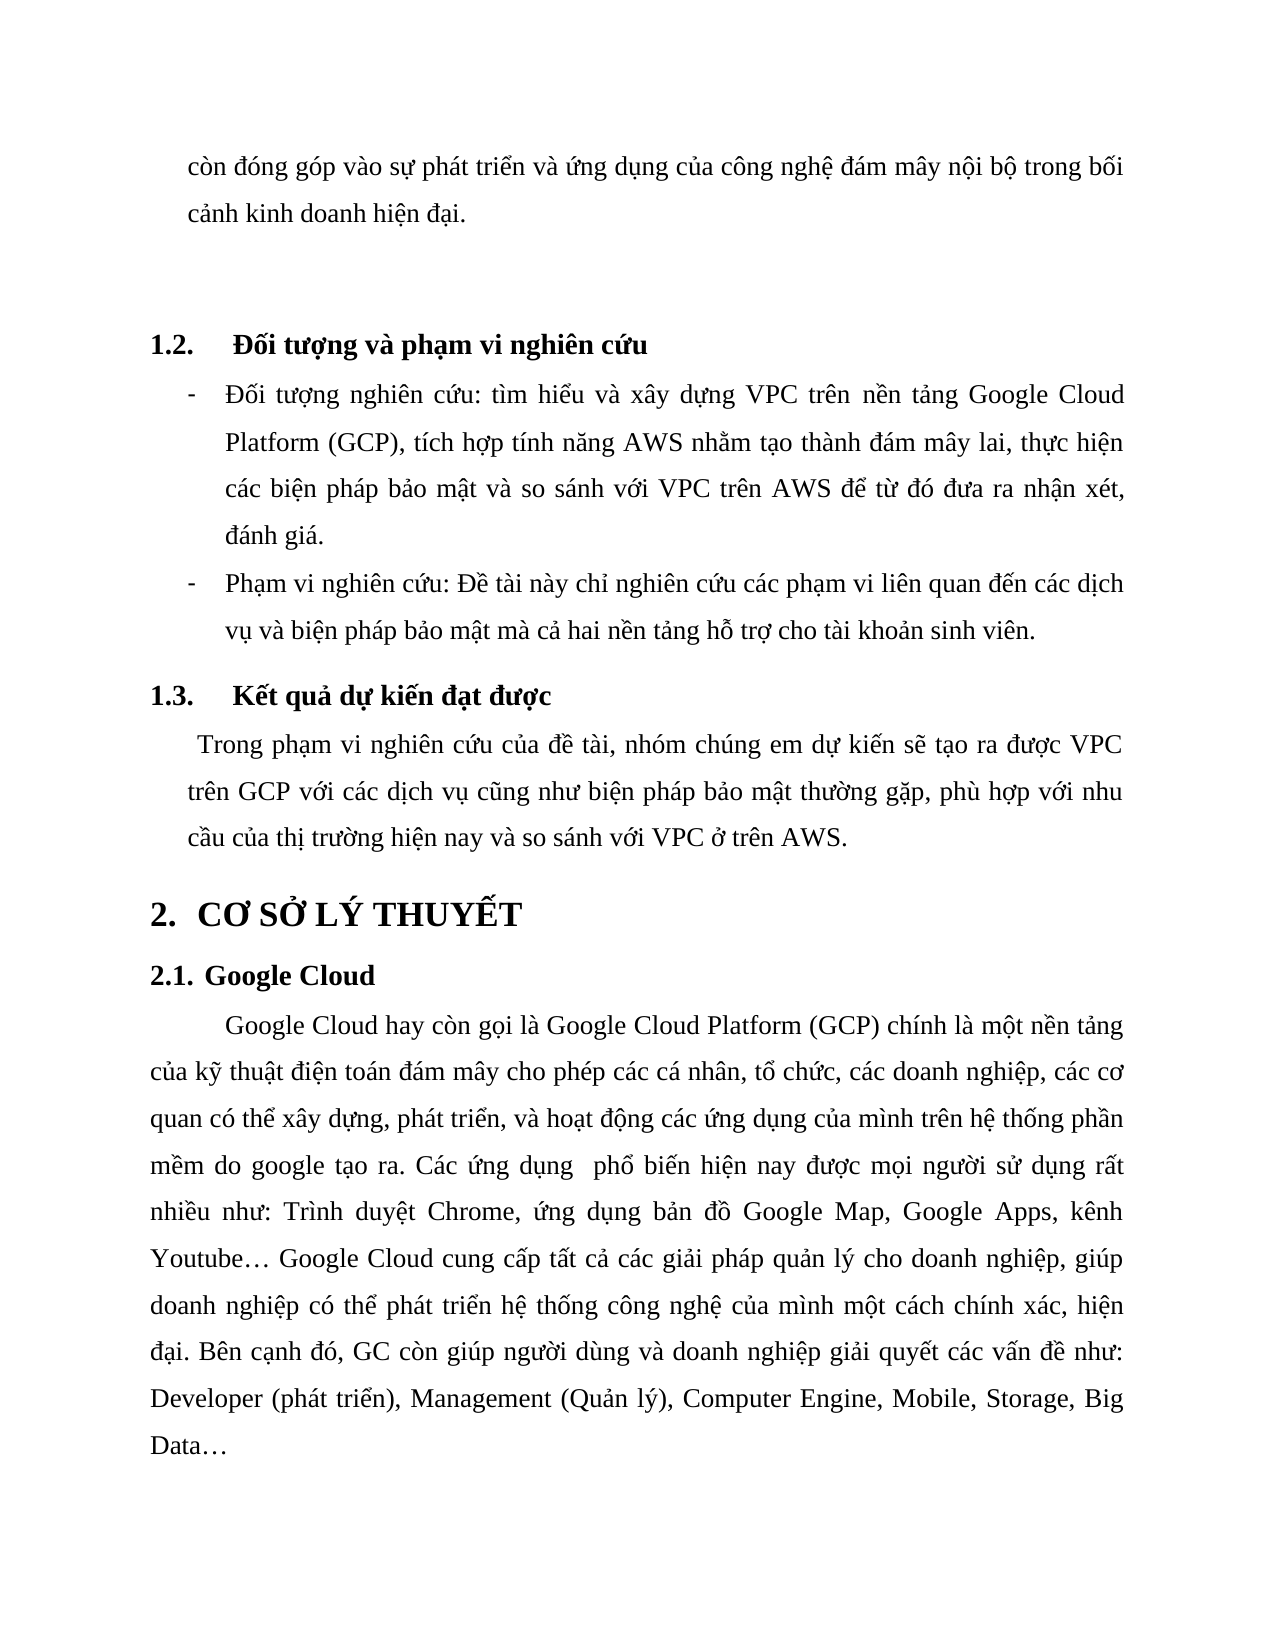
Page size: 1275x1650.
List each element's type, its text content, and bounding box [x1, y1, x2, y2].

text Google Cloud hay còn gọi là Google Cloud Platform (GCP) chính là một nền tảng của kỹ thuật điện toán đám mây cho phép các cá nhân, tổ chức, các doanh nghiệp, các cơ quan có thể xây dựng, phát triển, và hoạt động các ứng dụng của mình trên hệ thống phần mềm do google tạo ra. Các ứng dụng phổ biến hiện nay được mọi người sử dụng rất nhiều như: Trình duyệt Chrome, ứng dụng bản đồ Google Map, Google Apps, kênh Youtube… Google Cloud cung cấp tất cả các giải pháp quản lý cho doanh nghiệp, giúp doanh nghiệp có thể phát triển hệ thống công nghệ của mình một cách chính xác, hiện đại. Bên cạnh đó, GC còn giúp người dùng và doanh nghiệp giải quyết các vấn đề như: Developer (phát triển), Management (Quản lý), Computer Engine, Mobile, Storage, Big Data… [150, 1009, 1125, 1460]
subtitle Google Cloud [150, 958, 1125, 992]
subtitle Đối tượng và phạm vi nghiên cứu [150, 327, 1125, 361]
text Trong phạm vi nghiên cứu của đề tài, nhóm chúng em dự kiến sẽ tạo ra được VPC trên GCP với các dịch vụ cũng như biện pháp bảo mật thường gặp, phù hợp với nhu cầu của thị trường hiện nay và so sánh với VPC ở trên AWS. [187, 728, 1125, 852]
subtitle CƠ SỞ LÝ THUYẾT [150, 893, 1125, 934]
list Phạm vi nghiên cứu: Đề tài này chỉ nghiên cứu các phạm vi liên quan đến các dịch vụ và biện pháp bảo mật mà cả hai nền tảng hỗ trợ cho tài khoản sinh viên. [187, 566, 1125, 646]
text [187, 150, 1125, 228]
subtitle Kết quả dự kiến đạt được [150, 678, 1125, 711]
list Đối tượng nghiên cứu: tìm hiểu và xây dựng VPC trên nền tảng Google Cloud Platform (GCP), tích hợp tính năng AWS nhằm tạo thành đám mây lai, thực hiện các biện pháp bảo mật và so sánh với VPC trên AWS để từ đó đưa ra nhận xét, đánh giá. [187, 377, 1125, 550]
